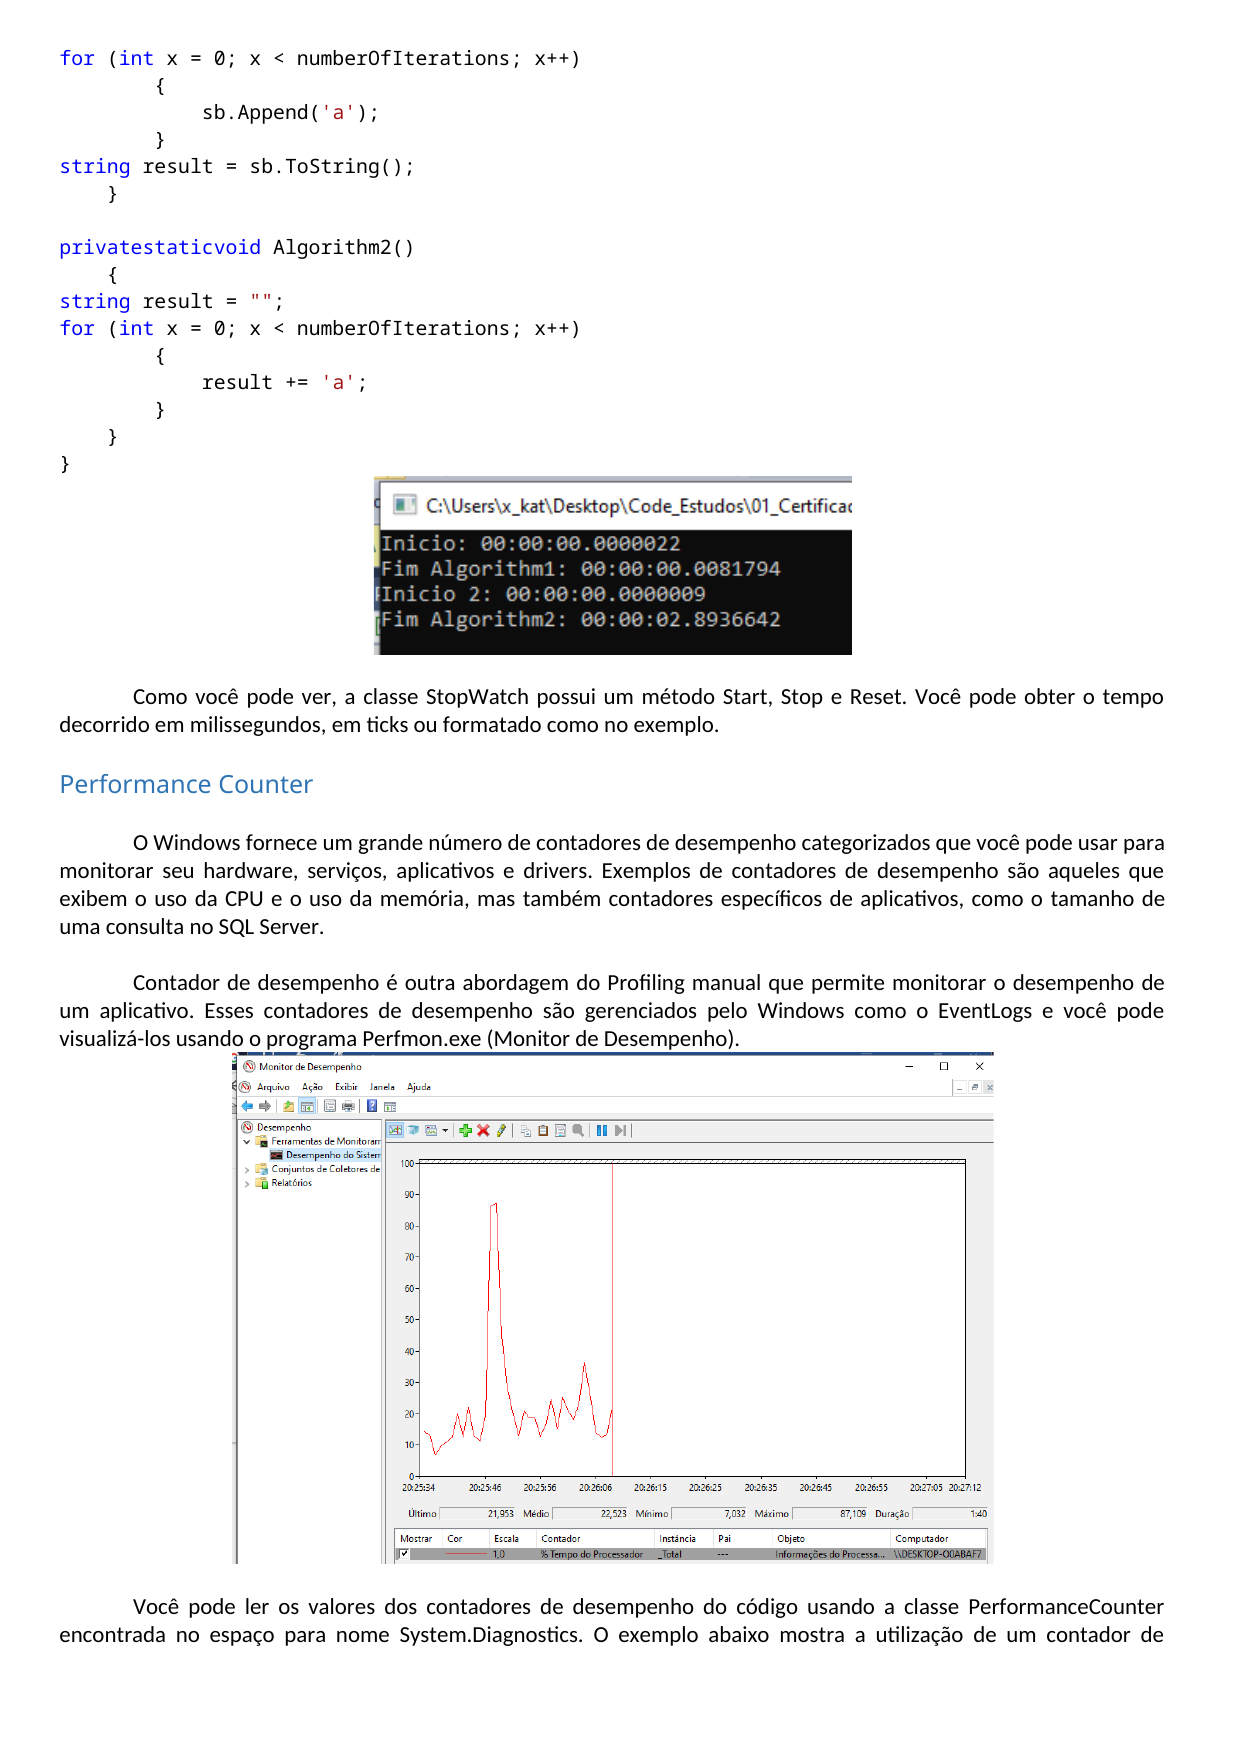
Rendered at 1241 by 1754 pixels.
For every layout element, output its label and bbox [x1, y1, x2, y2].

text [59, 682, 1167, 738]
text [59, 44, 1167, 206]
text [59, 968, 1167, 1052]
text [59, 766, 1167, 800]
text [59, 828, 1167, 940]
picture [373, 476, 852, 655]
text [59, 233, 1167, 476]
picture [232, 1052, 994, 1564]
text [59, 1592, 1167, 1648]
